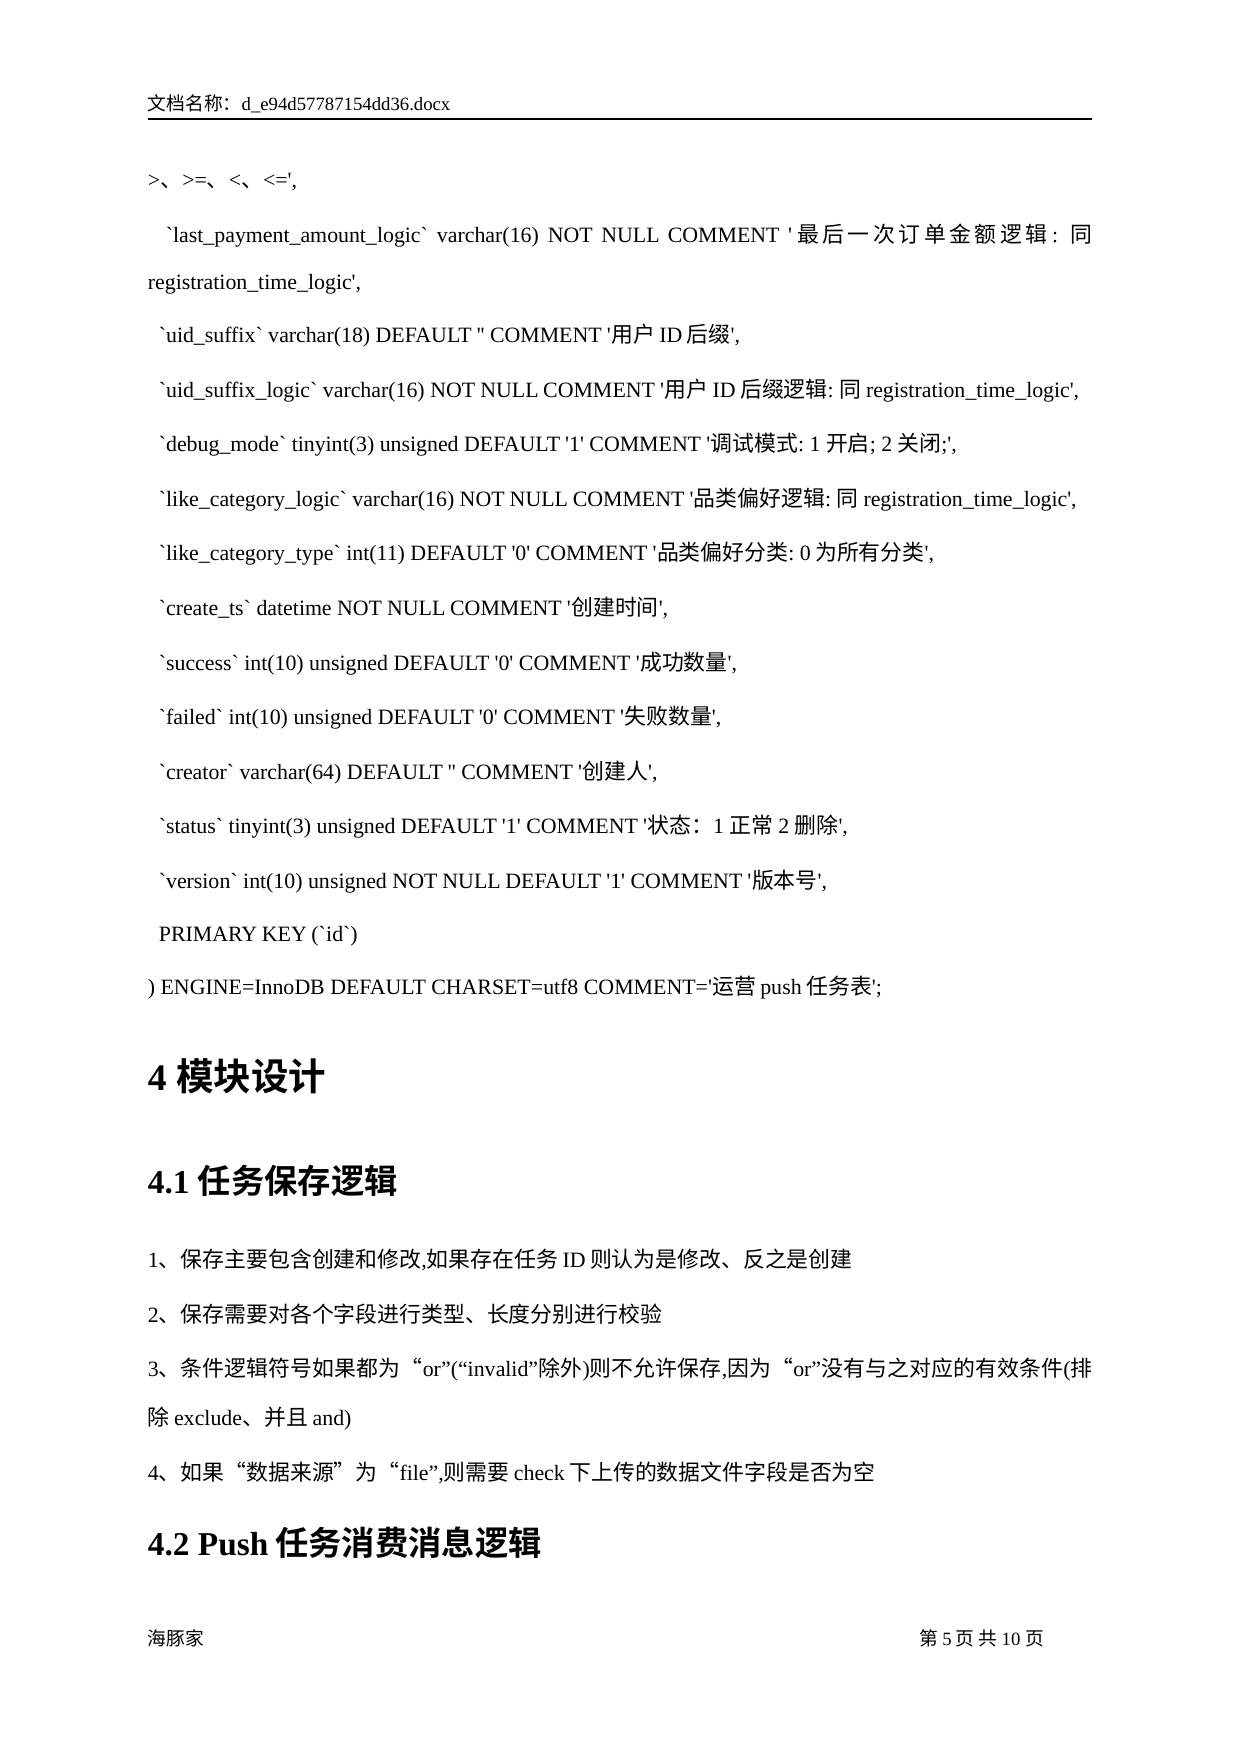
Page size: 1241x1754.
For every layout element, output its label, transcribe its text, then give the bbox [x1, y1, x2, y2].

text 1、保存主要包含创建和修改,如果存在任务ID则认为是修改、反之是创建 [148, 1242, 1092, 1274]
text PRIMARY KEY (`id`) [148, 917, 1092, 949]
subtitle Push任务消费消息逻辑 [148, 1509, 1092, 1574]
text `create_ts` datetime NOT NULL COMMENT '创建时间', [148, 589, 1092, 622]
subtitle 任务保存逻辑 [148, 1146, 1092, 1211]
text `failed` int(10) unsigned DEFAULT '0' COMMENT '失败数量', [148, 699, 1092, 731]
text `like_category_type` int(11) DEFAULT '0' COMMENT '品类偏好分类: 0为所有分类', [148, 535, 1092, 567]
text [148, 162, 1092, 194]
text 2、保存需要对各个字段进行类型、长度分别进行校验 [148, 1296, 1092, 1329]
subtitle 模块设计 [148, 1042, 1092, 1107]
text `uid_suffix_logic` varchar(16) NOT NULL COMMENT '用户ID后缀逻辑: 同 registration_time_logic', [148, 371, 1092, 404]
text `creator` varchar(64) DEFAULT '' COMMENT '创建人', [148, 753, 1092, 786]
text `success` int(10) unsigned DEFAULT '0' COMMENT '成功数量', [148, 644, 1092, 677]
text ) ENGINE=InnoDB DEFAULT CHARSET=utf8 COMMENT='运营push任务表'; [148, 968, 1092, 1001]
text `uid_suffix` varchar(18) DEFAULT '' COMMENT '用户ID后缀', [148, 317, 1092, 349]
text `last_payment_amount_logic` varchar(16) NOT NULL COMMENT '最后一次订单金额逻辑: 同 registration_time_logic', [148, 217, 1092, 298]
text `status` tinyint(3) unsigned DEFAULT '1' COMMENT '状态：1 正常 2 删除', [148, 808, 1092, 840]
text `version` int(10) unsigned NOT NULL DEFAULT '1' COMMENT '版本号', [148, 862, 1092, 895]
text `like_category_logic` varchar(16) NOT NULL COMMENT '品类偏好逻辑: 同 registration_time_logic', [148, 480, 1092, 513]
text `debug_mode` tinyint(3) unsigned DEFAULT '1' COMMENT '调试模式: 1 开启; 2 关闭;', [148, 426, 1092, 458]
text 3、条件逻辑符号如果都为“or”(“invalid”除外)则不允许保存,因为“or”没有与之对应的有效条件(排除exclude、并且 and) [148, 1351, 1092, 1432]
text 4、如果“数据来源”为“file”,则需要check下上传的数据文件字段是否为空 [148, 1454, 1092, 1487]
